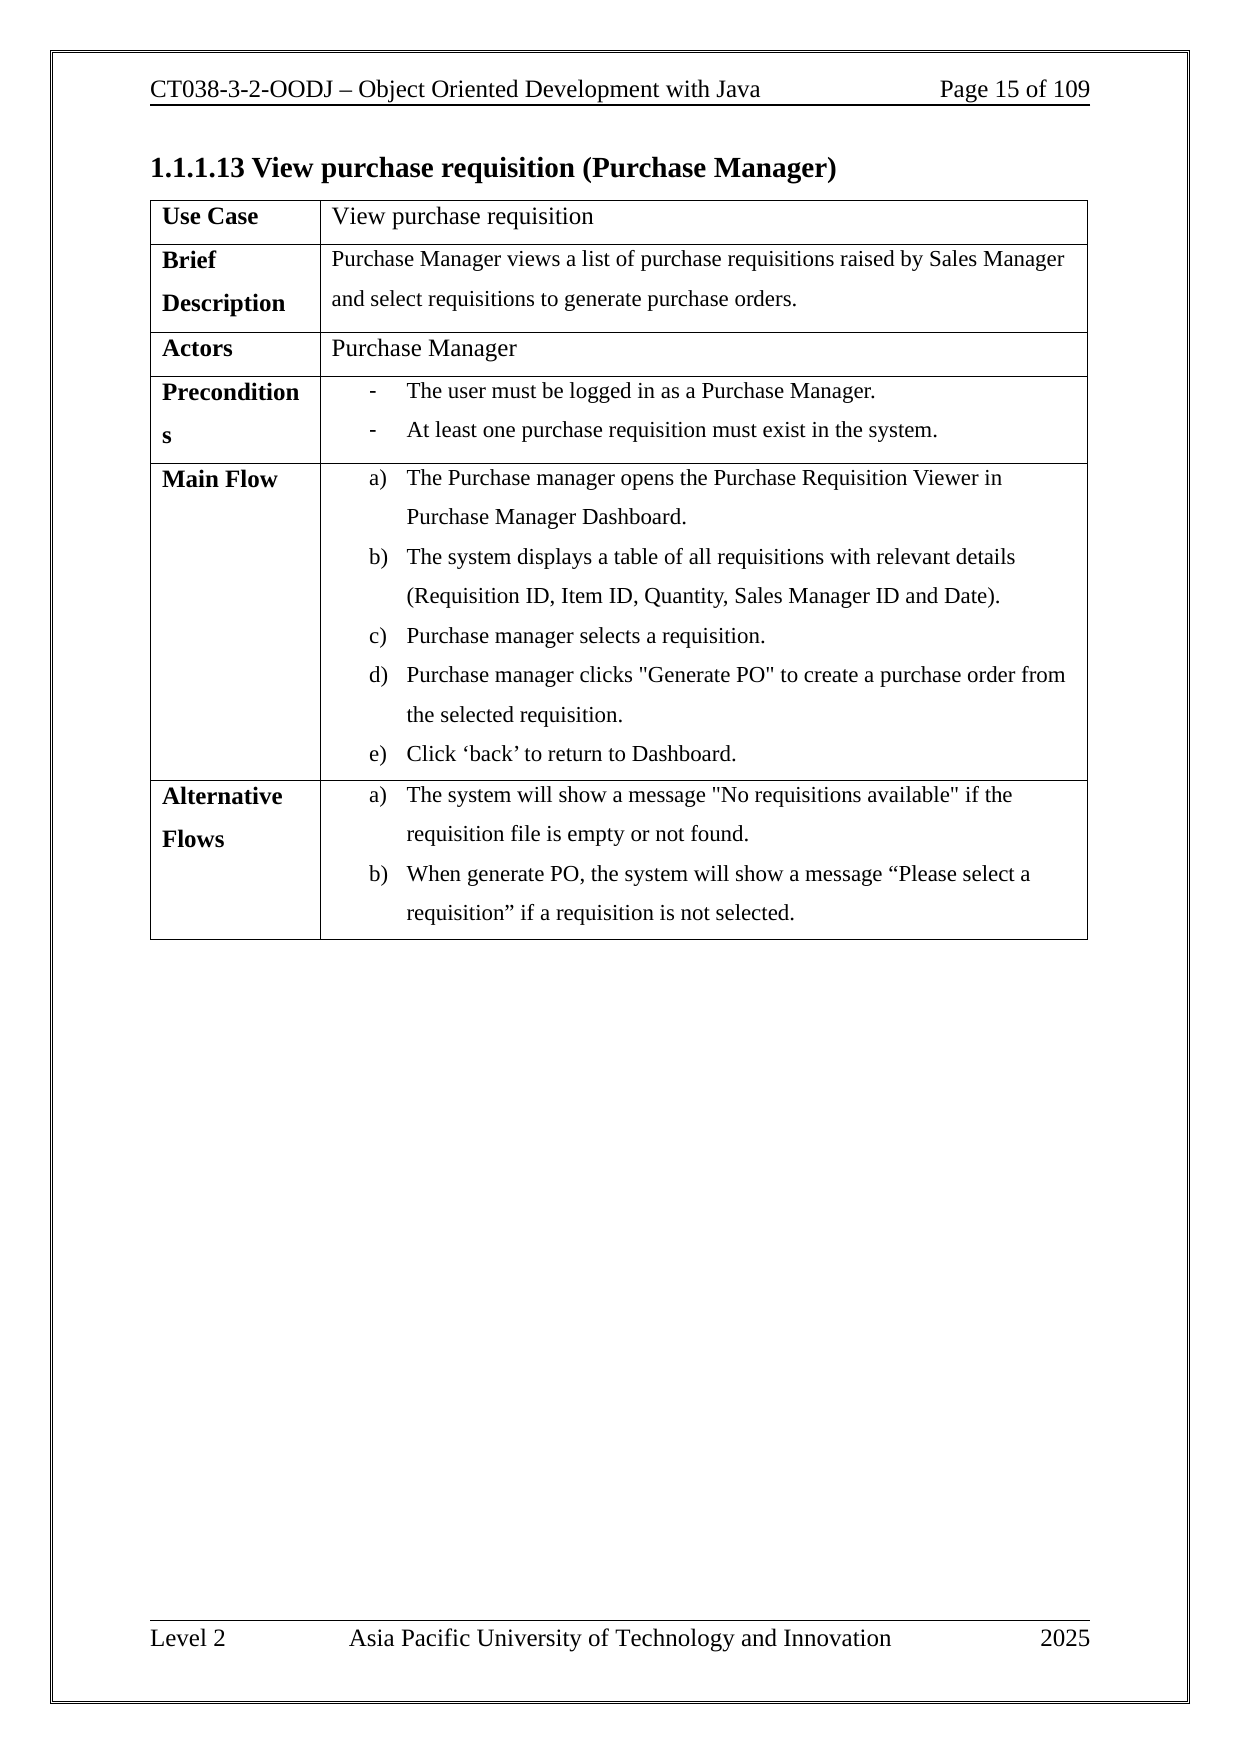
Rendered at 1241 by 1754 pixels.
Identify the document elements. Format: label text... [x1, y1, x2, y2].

table_cell Actors [151, 333, 320, 376]
table_cell Purchase Manager [321, 333, 1087, 376]
table_cell The Purchase manager opens the Purchase Requisition Viewer in Purchase Manager Dashboard. The system displays a table of all requisitions with relevant details (Requisition ID, Item ID, Quantity, Sales Manager ID and Date). Purchase manager selects a requisition. Purchase manager clicks "Generate PO" to create a purchase order from the selected requisition. Click ‘back’ to return to Dashboard. [321, 464, 1087, 780]
table_header View purchase requisition [321, 201, 1087, 244]
table_cell Main Flow [151, 464, 320, 780]
table_cell The system will show a message "No requisitions available" if the requisition file is empty or not found. When generate PO, the system will show a message “Please select a requisition” if a requisition is not selected. [321, 781, 1087, 939]
table_cell The user must be logged in as a Purchase Manager. At least one purchase requisition must exist in the system. [321, 377, 1087, 463]
table_cell Brief Description [151, 245, 320, 332]
table_header Use Case [151, 201, 320, 244]
subtitle 1.1.1.13 View purchase requisition (Purchase Manager) [150, 150, 1090, 183]
table_cell Purchase Manager views a list of purchase requisitions raised by Sales Manager and select requisitions to generate purchase orders. [321, 245, 1087, 332]
table_cell Alternative Flows [151, 781, 320, 939]
table_cell Preconditions [151, 377, 320, 463]
